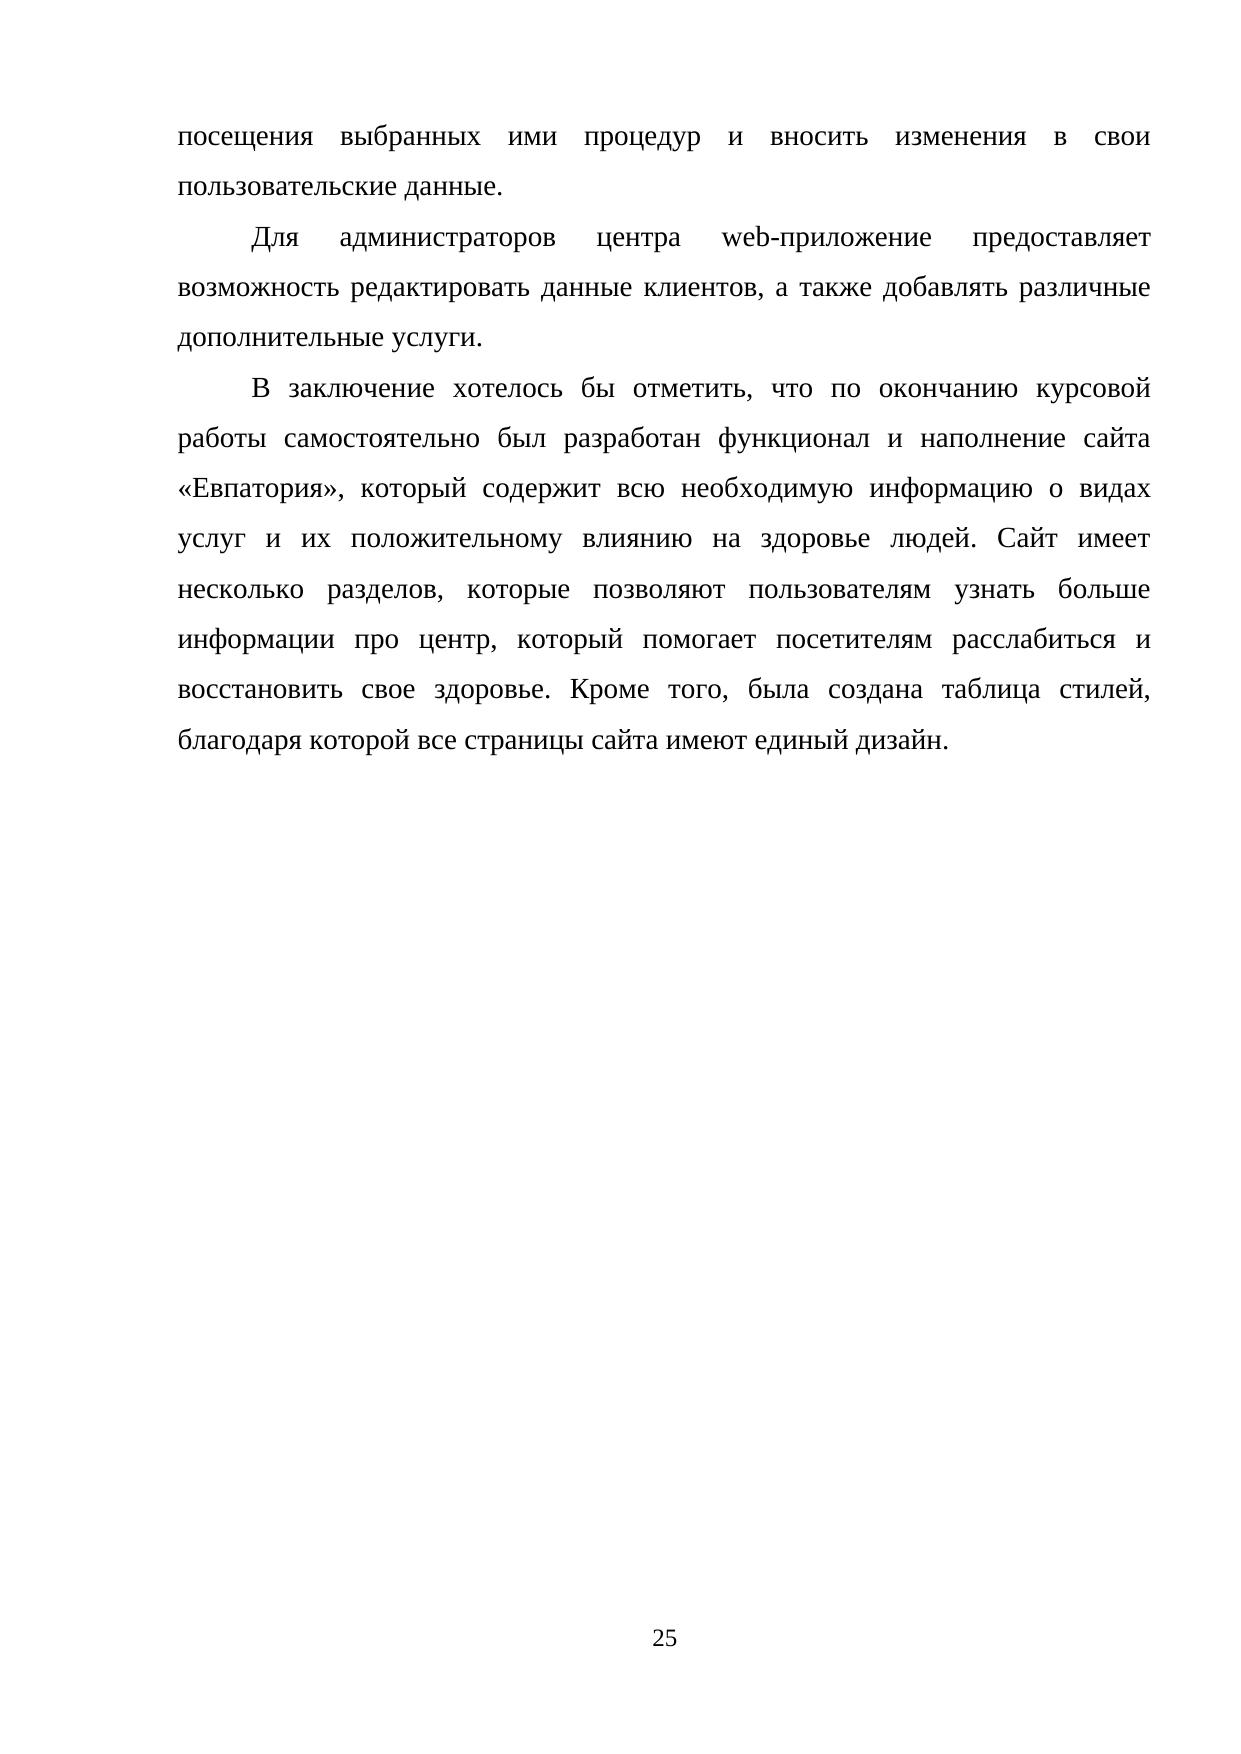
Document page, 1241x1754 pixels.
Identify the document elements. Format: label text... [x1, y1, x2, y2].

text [177, 118, 1152, 202]
text В заключение хотелось бы отметить, что по окончанию курсовой работы самостоятельно был разработан функционал и наполнение сайта «Евпатория», который содержит всю необходимую информацию о видах услуг и их положительному влиянию на здоровье людей. Сайт имеет несколько разделов, которые позволяют пользователям узнать больше информации про центр, который помогает посетителям расслабиться и восстановить свое здоровье. Кроме того, была создана таблица стилей, благодаря которой все страницы сайта имеют единый дизайн. [177, 370, 1152, 755]
text Для администраторов центра web-приложение предоставляет возможность редактировать данные клиентов, а также добавлять различные дополнительные услуги. [177, 219, 1152, 353]
